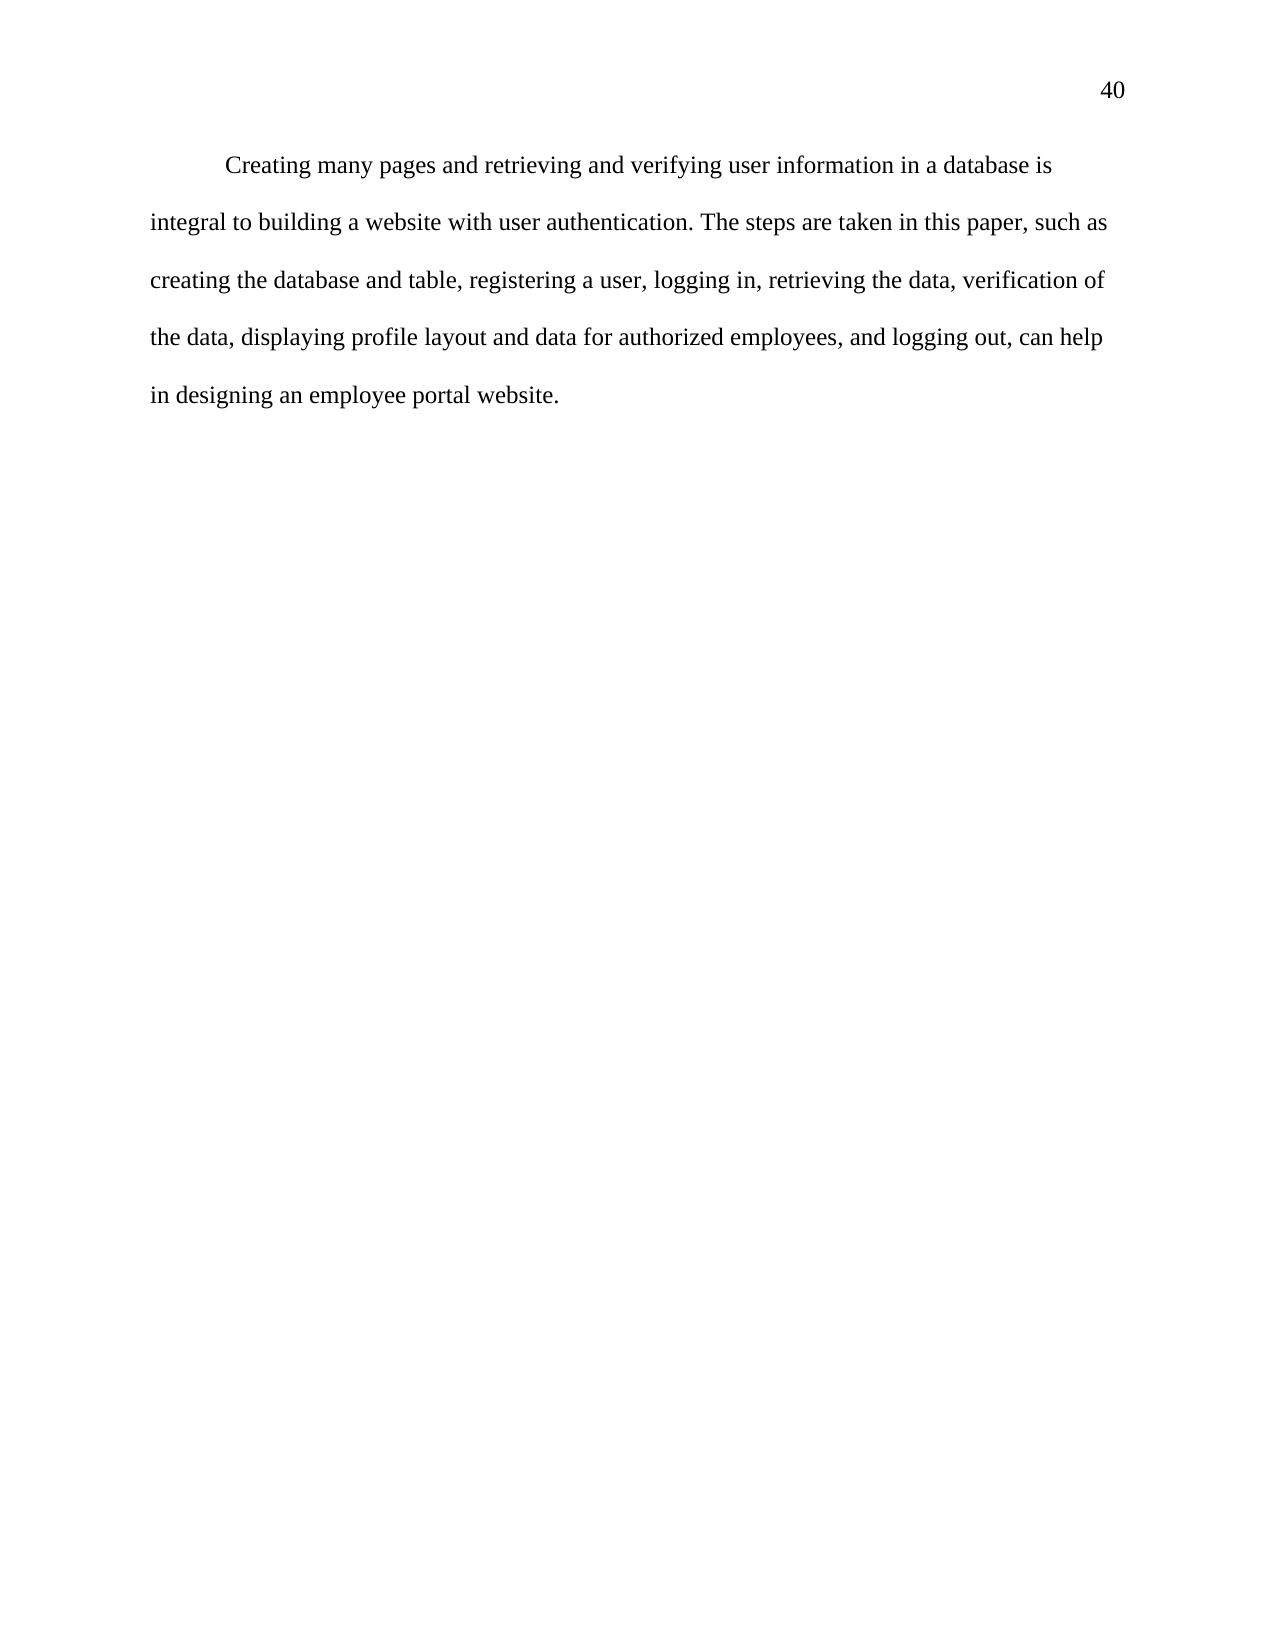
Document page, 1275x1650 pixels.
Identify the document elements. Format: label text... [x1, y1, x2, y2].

text Creating many pages and retrieving and verifying user information in a database is integral to building a website with user authentication. The steps are taken in this paper, such as creating the database and table, registering a user, logging in, retrieving the data, verification of the data, displaying profile layout and data for authorized employees, and logging out, can help in designing an employee portal website. [150, 150, 1125, 409]
